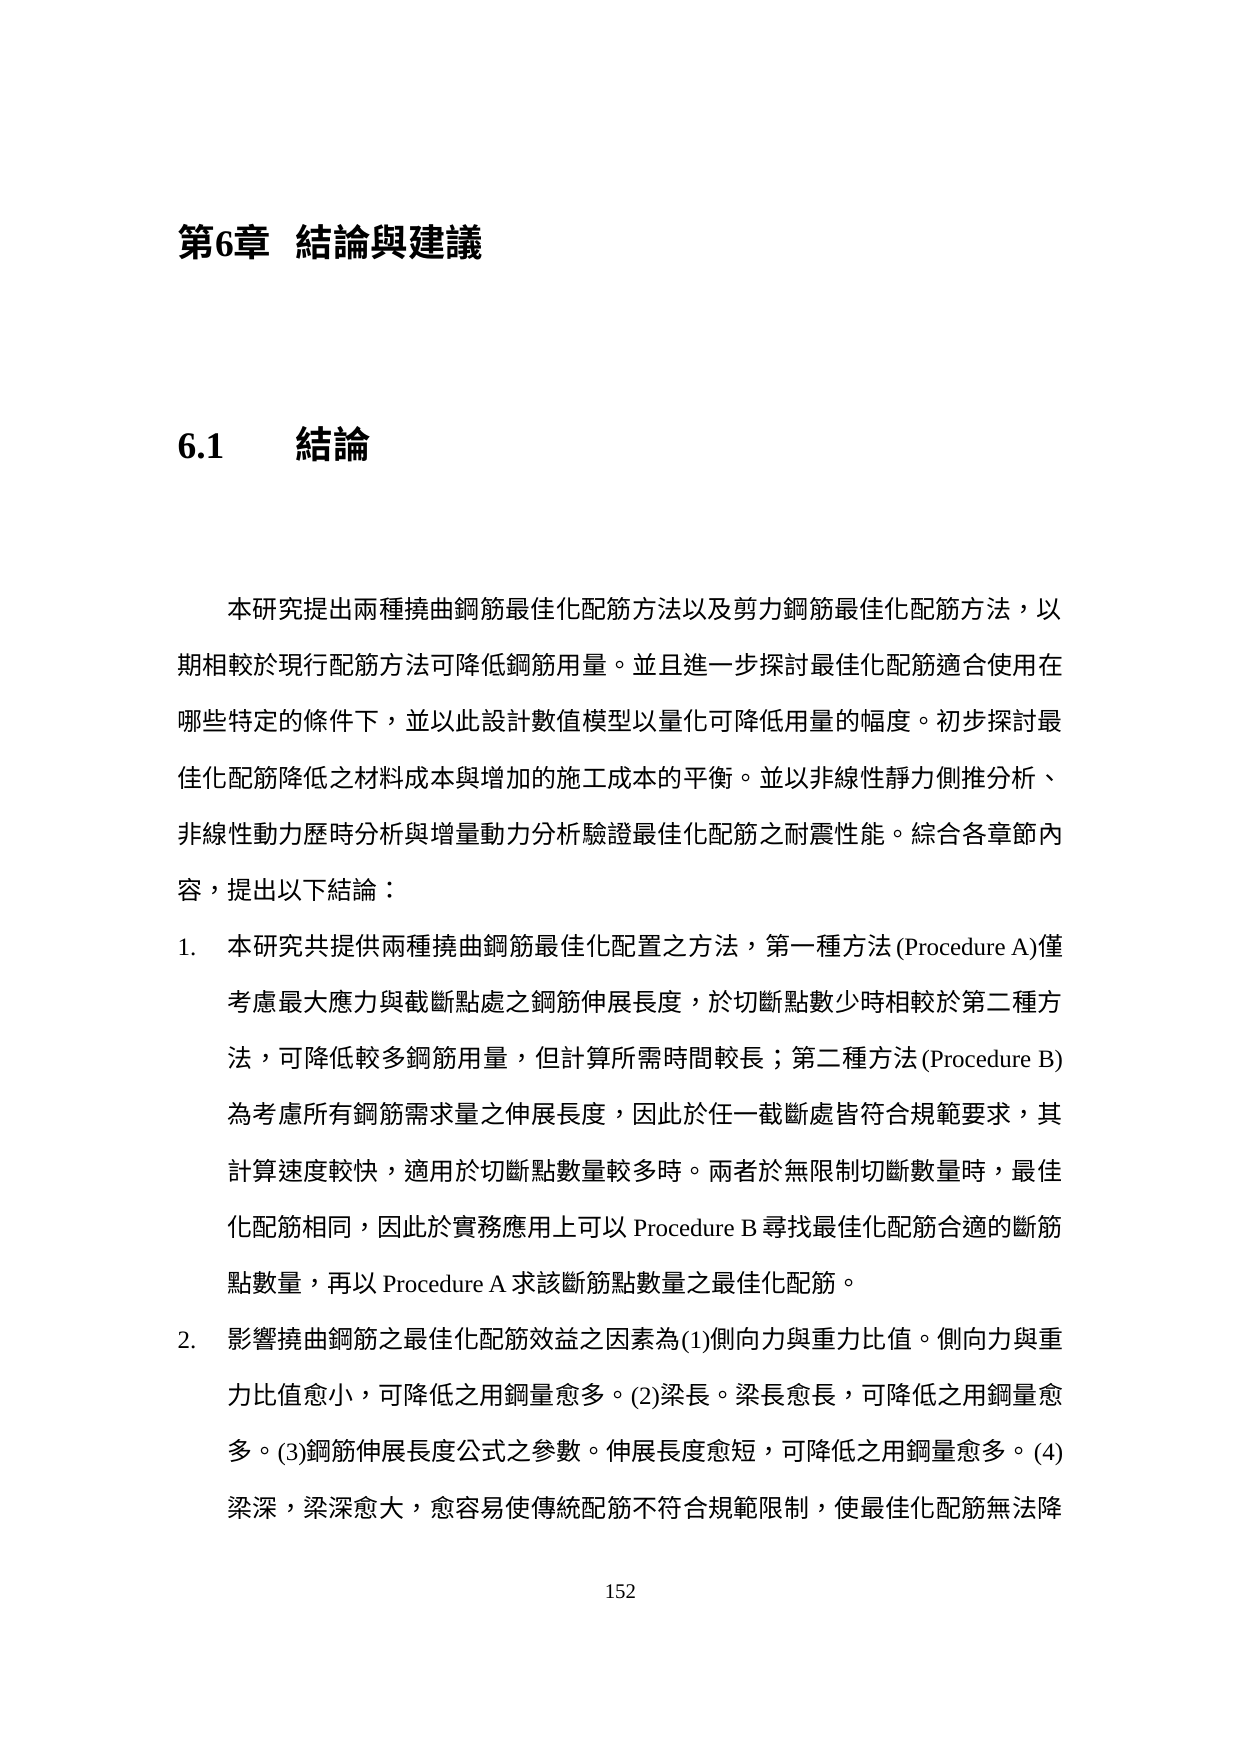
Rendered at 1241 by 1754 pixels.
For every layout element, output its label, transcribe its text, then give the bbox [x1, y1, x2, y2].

subtitle 結論 [177, 405, 1063, 480]
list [177, 1319, 1063, 1525]
list 本研究共提供兩種撓曲鋼筋最佳化配置之方法，第一種方法(Procedure A)僅考慮最大應力與截斷點處之鋼筋伸展長度，於切斷點數少時相較於第二種方法，可降低較多鋼筋用量，但計算所需時間較長；第二種方法(Procedure B)為考慮所有鋼筋需求量之伸展長度，因此於任一截斷處皆符合規範要求，其計算速度較快，適用於切斷點數量較多時。兩者於無限制切斷數量時，最佳化配筋相同，因此於實務應用上可以Procedure B尋找最佳化配筋合適的斷筋點數量，再以Procedure A求該斷筋點數量之最佳化配筋。 [177, 926, 1063, 1301]
subtitle 結論與建議 [177, 203, 1063, 278]
text 本研究提出兩種撓曲鋼筋最佳化配筋方法以及剪力鋼筋最佳化配筋方法，以期相較於現行配筋方法可降低鋼筋用量。並且進一步探討最佳化配筋適合使用在哪些特定的條件下，並以此設計數值模型以量化可降低用量的幅度。初步探討最佳化配筋降低之材料成本與增加的施工成本的平衡。並以非線性靜力側推分析、非線性動力歷時分析與增量動力分析驗證最佳化配筋之耐震性能。綜合各章節內容，提出以下結論： [177, 589, 1063, 907]
